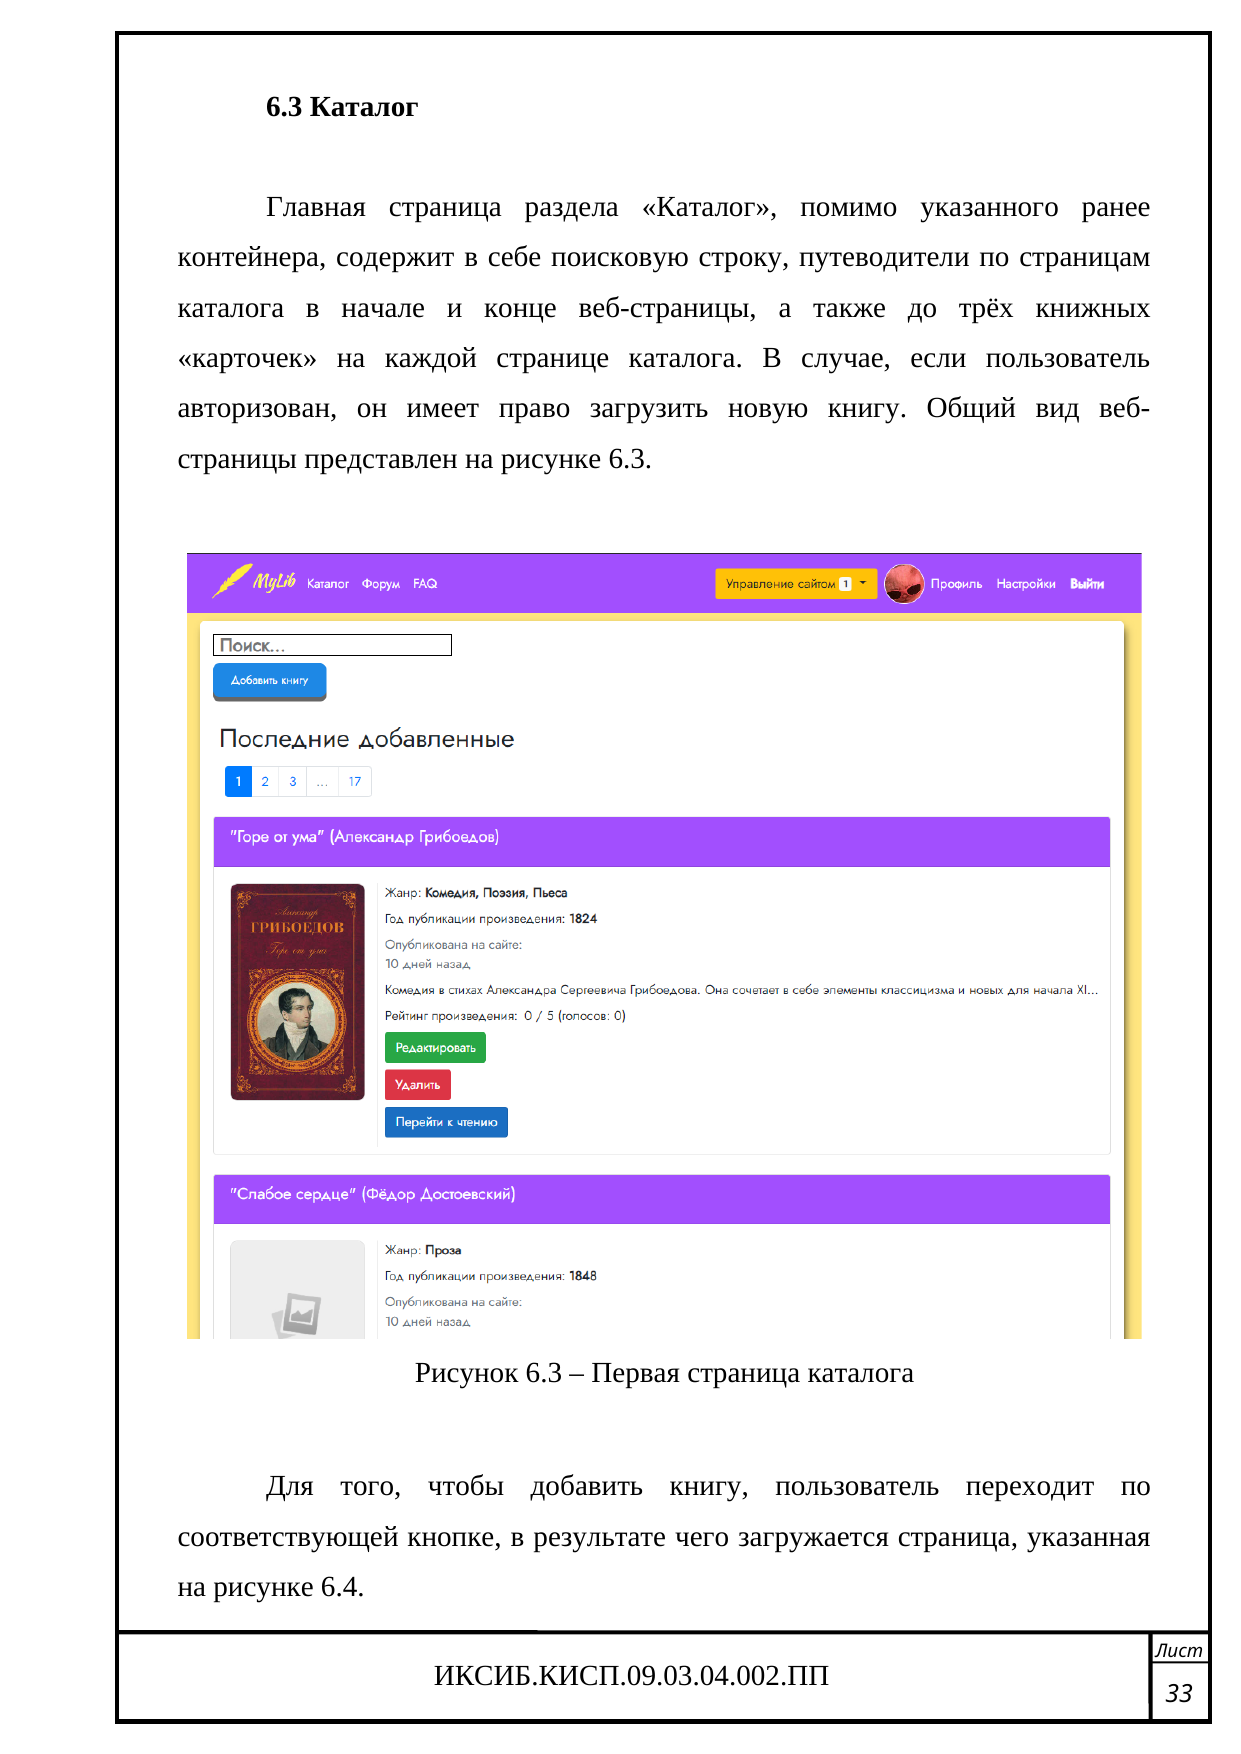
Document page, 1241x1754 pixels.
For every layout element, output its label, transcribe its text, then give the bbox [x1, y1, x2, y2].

text Для того, чтобы добавить книгу, пользователь переходит по соответствующей кнопке, в результате чего загружается страница, указанная на рисунке 6.4. [177, 1468, 1152, 1603]
text Главная страница раздела «Каталог», помимо указанного ранее контейнера, содержит в себе поисковую строку, путеводители по страницам каталога в начале и конце веб-страницы, а также до трёх книжных «карточек» на каждой странице каталога. В случае, если пользователь авторизован, он имеет право загрузить новую книгу. Общий вид веб-страницы представлен на рисунке 6.3. [177, 189, 1152, 474]
text 6.3 Каталог [177, 89, 1152, 122]
picture [187, 553, 1142, 1339]
text Рисунок 6.3 – Первая страница каталога [177, 1355, 1152, 1389]
